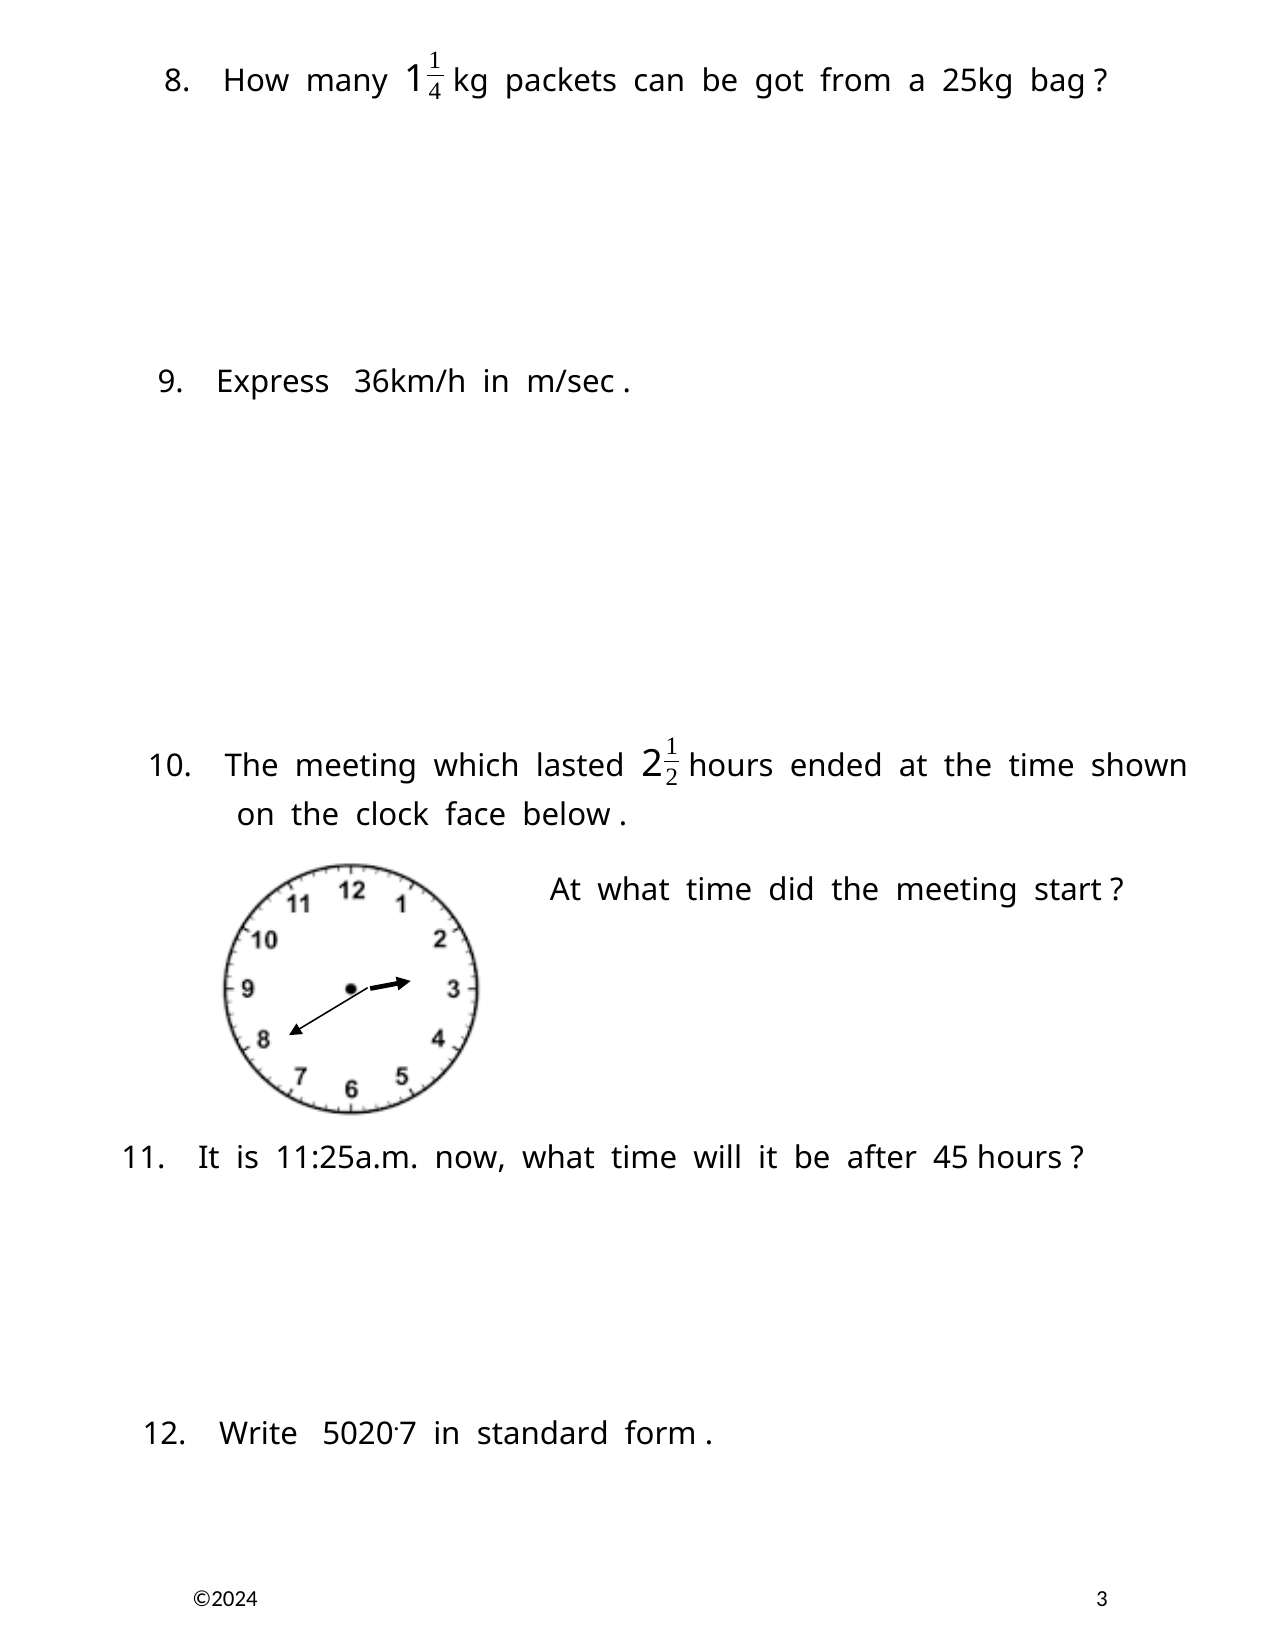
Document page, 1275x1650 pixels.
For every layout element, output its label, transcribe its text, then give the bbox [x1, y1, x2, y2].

text 8. How many 1 kg packets can be got from a 25kg bag ? [148, 47, 1211, 106]
picture [220, 862, 484, 1119]
text 12. Write 5020.7 in standard form . [134, 1411, 1211, 1453]
text 11. It is 11:25a.m. now, what time will it be after 45 hours ? [89, 1135, 1211, 1178]
text 9. Express 36km/h in m/sec . [133, 359, 1211, 402]
text 10. The meeting which lasted 2 hours ended at the time shown on the clock face below . [148, 732, 1211, 834]
